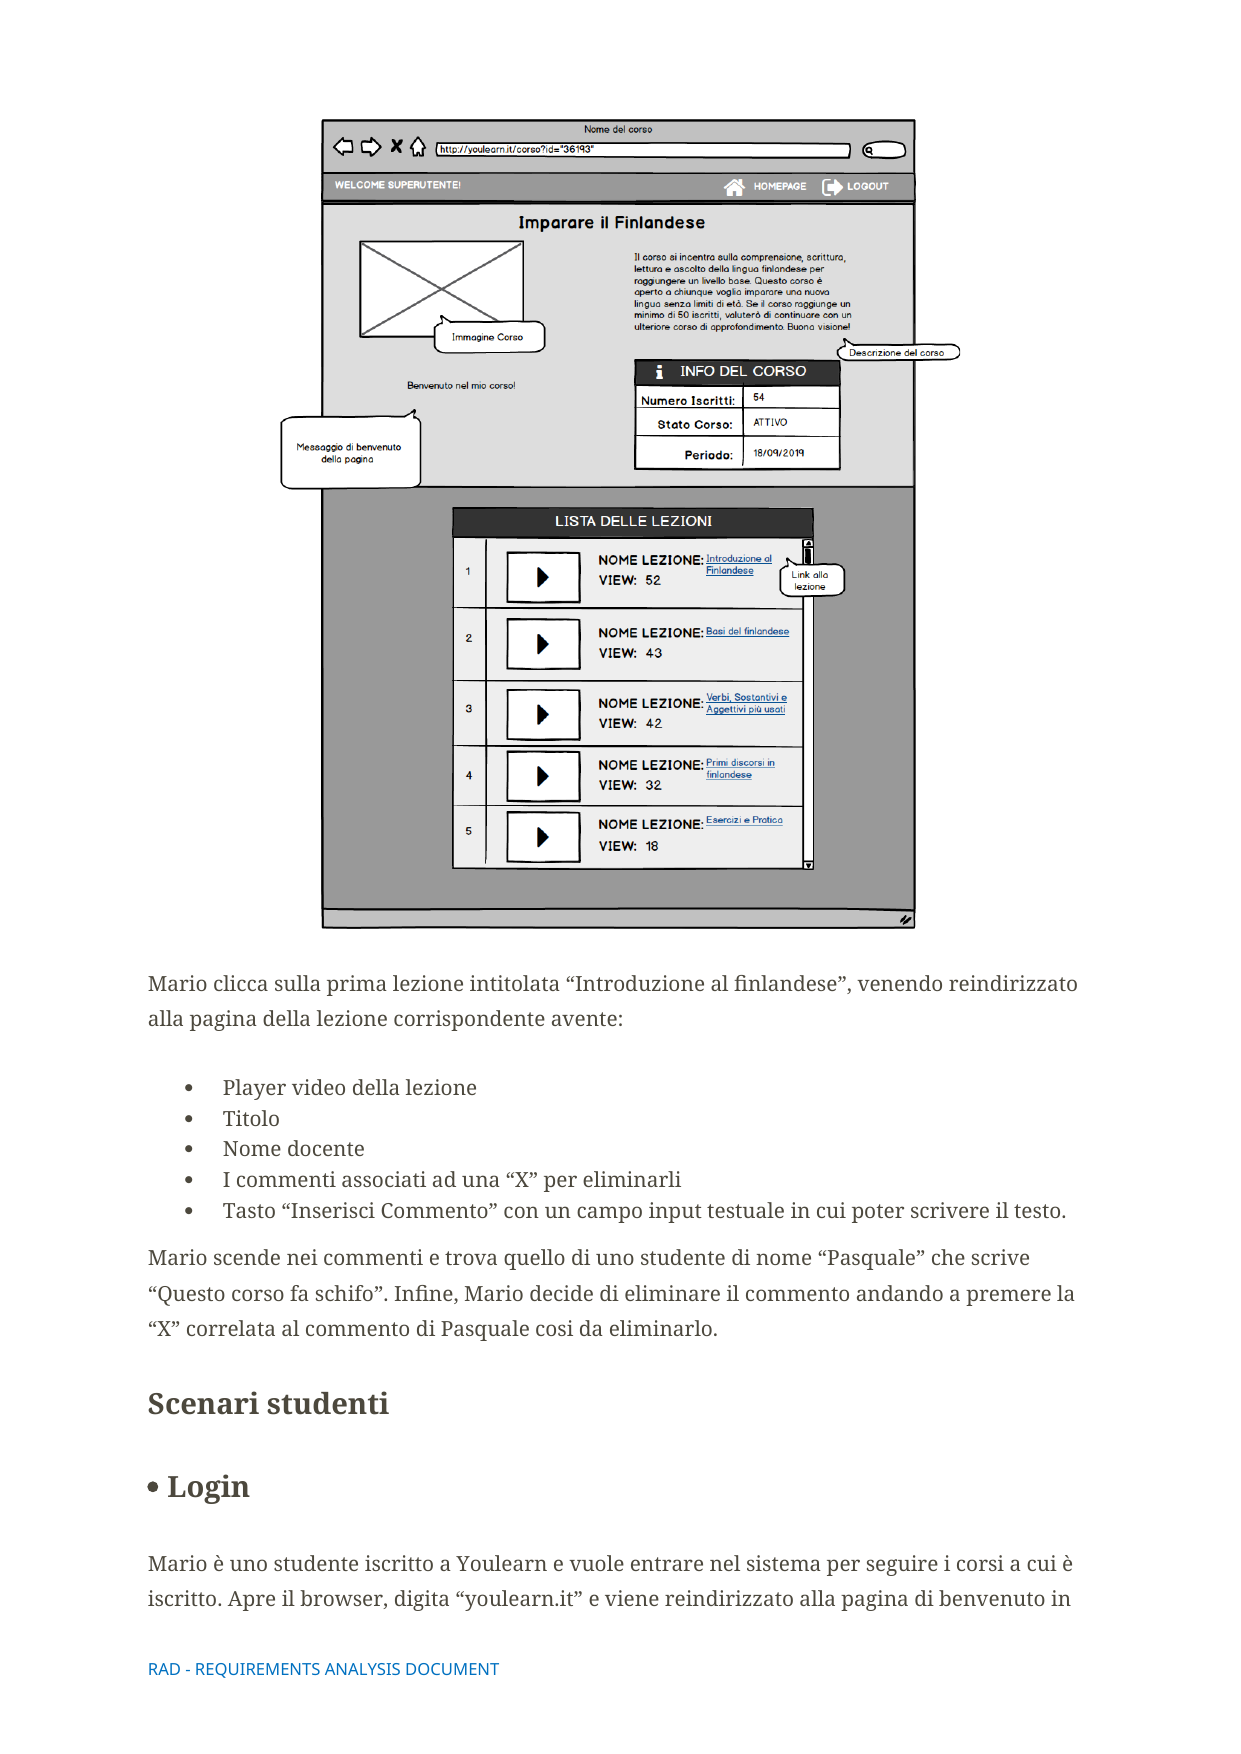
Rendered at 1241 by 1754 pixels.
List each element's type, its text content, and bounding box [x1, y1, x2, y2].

list Titolo [185, 1104, 1092, 1132]
text Mario scende nei commenti e trova quello di uno studente di nome “Pasquale” che scrive “Questo corso fa schifo”. Infine, Mario decide di eliminare il commento andando a premere la “X” correlata al commento di Pasquale cosi da eliminarlo. [148, 1243, 1092, 1343]
list Player video della lezione [185, 1073, 1092, 1102]
text Scenari studenti [148, 1383, 1092, 1423]
list Tasto “Inserisci Commento” con un campo input testuale in cui poter scrivere il testo. [185, 1196, 1092, 1224]
text Mario clicca sulla prima lezione intitolata “Introduzione al finlandese”, venendo reindirizzato alla pagina della lezione corrispondente avente: [148, 969, 1092, 1033]
list Nome docente [185, 1134, 1092, 1163]
list I commenti associati ad una “X” per eliminarli [185, 1165, 1092, 1194]
picture [280, 119, 961, 929]
text Login [148, 1466, 1092, 1506]
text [148, 1549, 1092, 1613]
